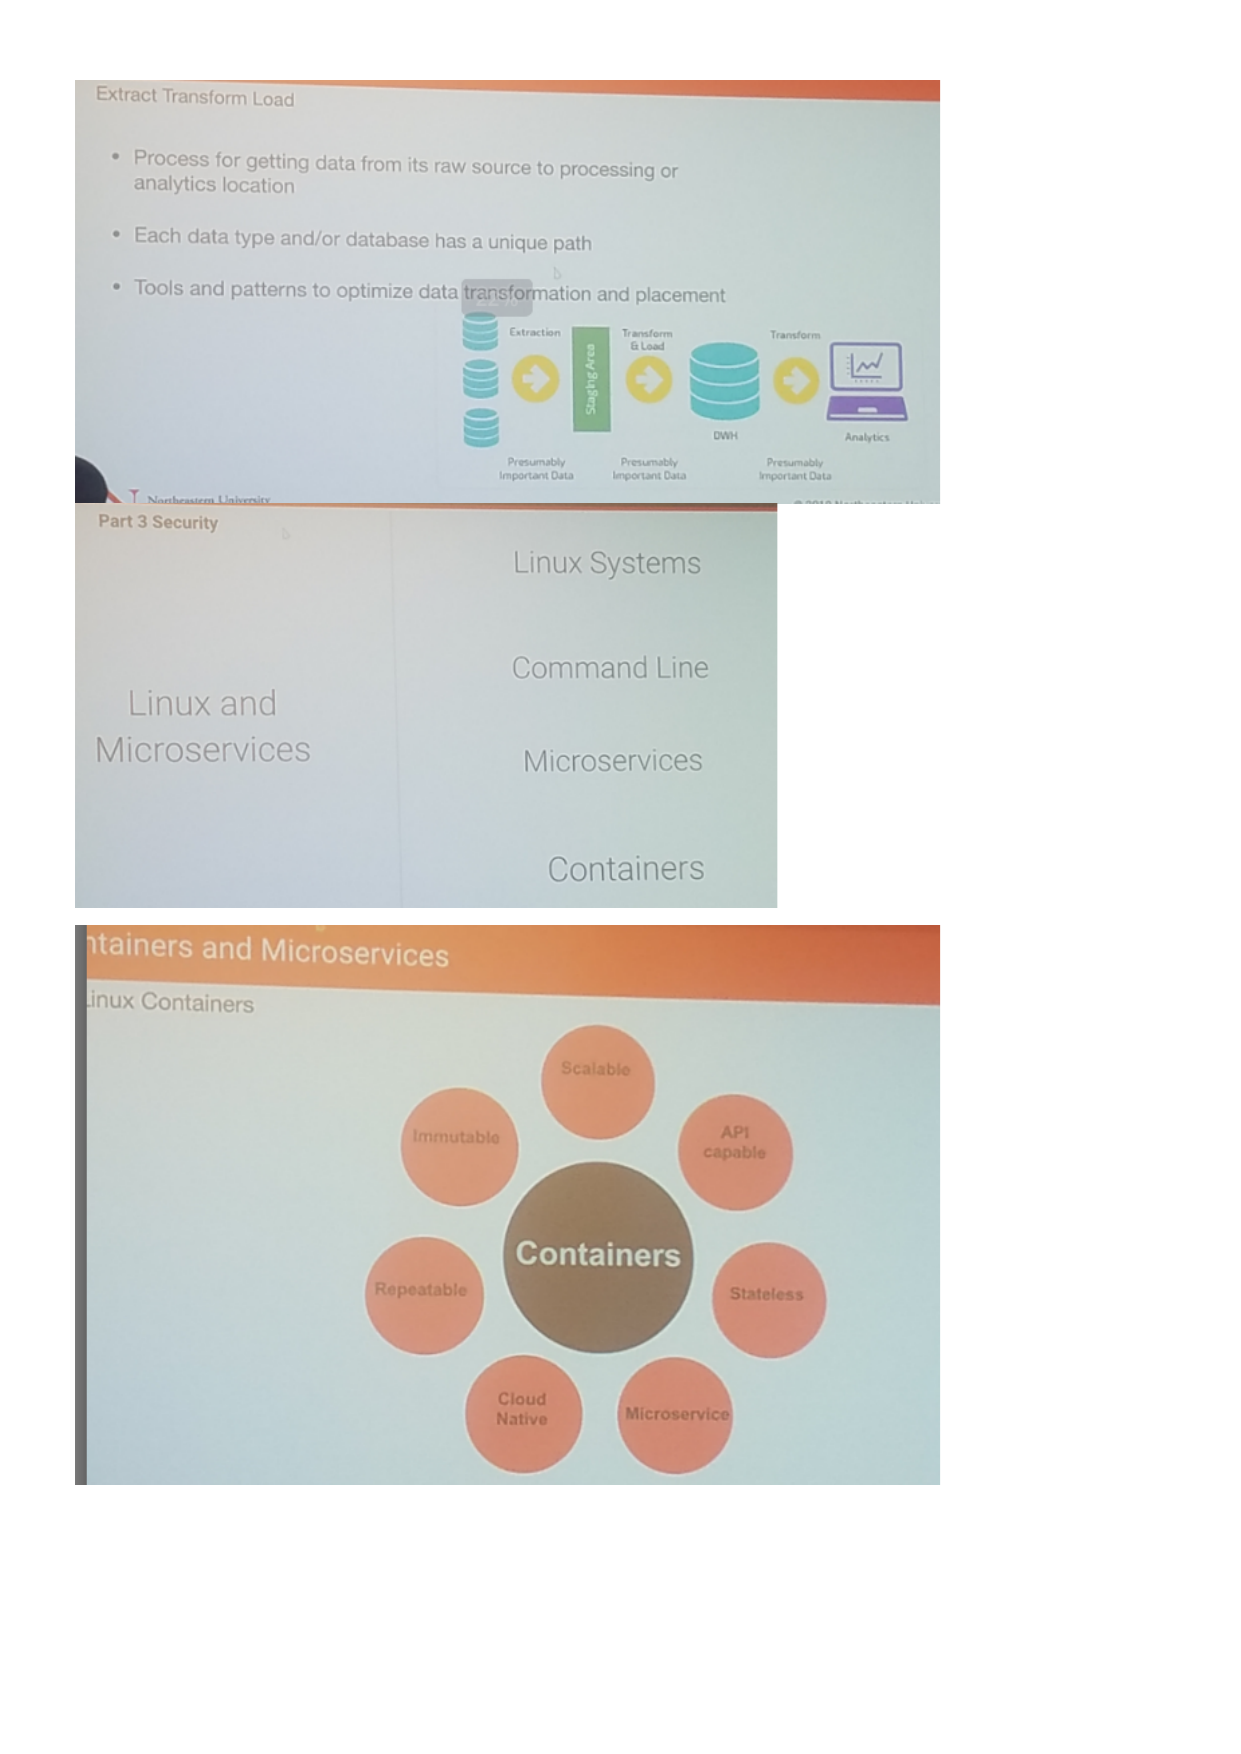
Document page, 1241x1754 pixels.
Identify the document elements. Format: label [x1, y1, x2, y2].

picture [75, 80, 941, 908]
picture [75, 925, 941, 1485]
